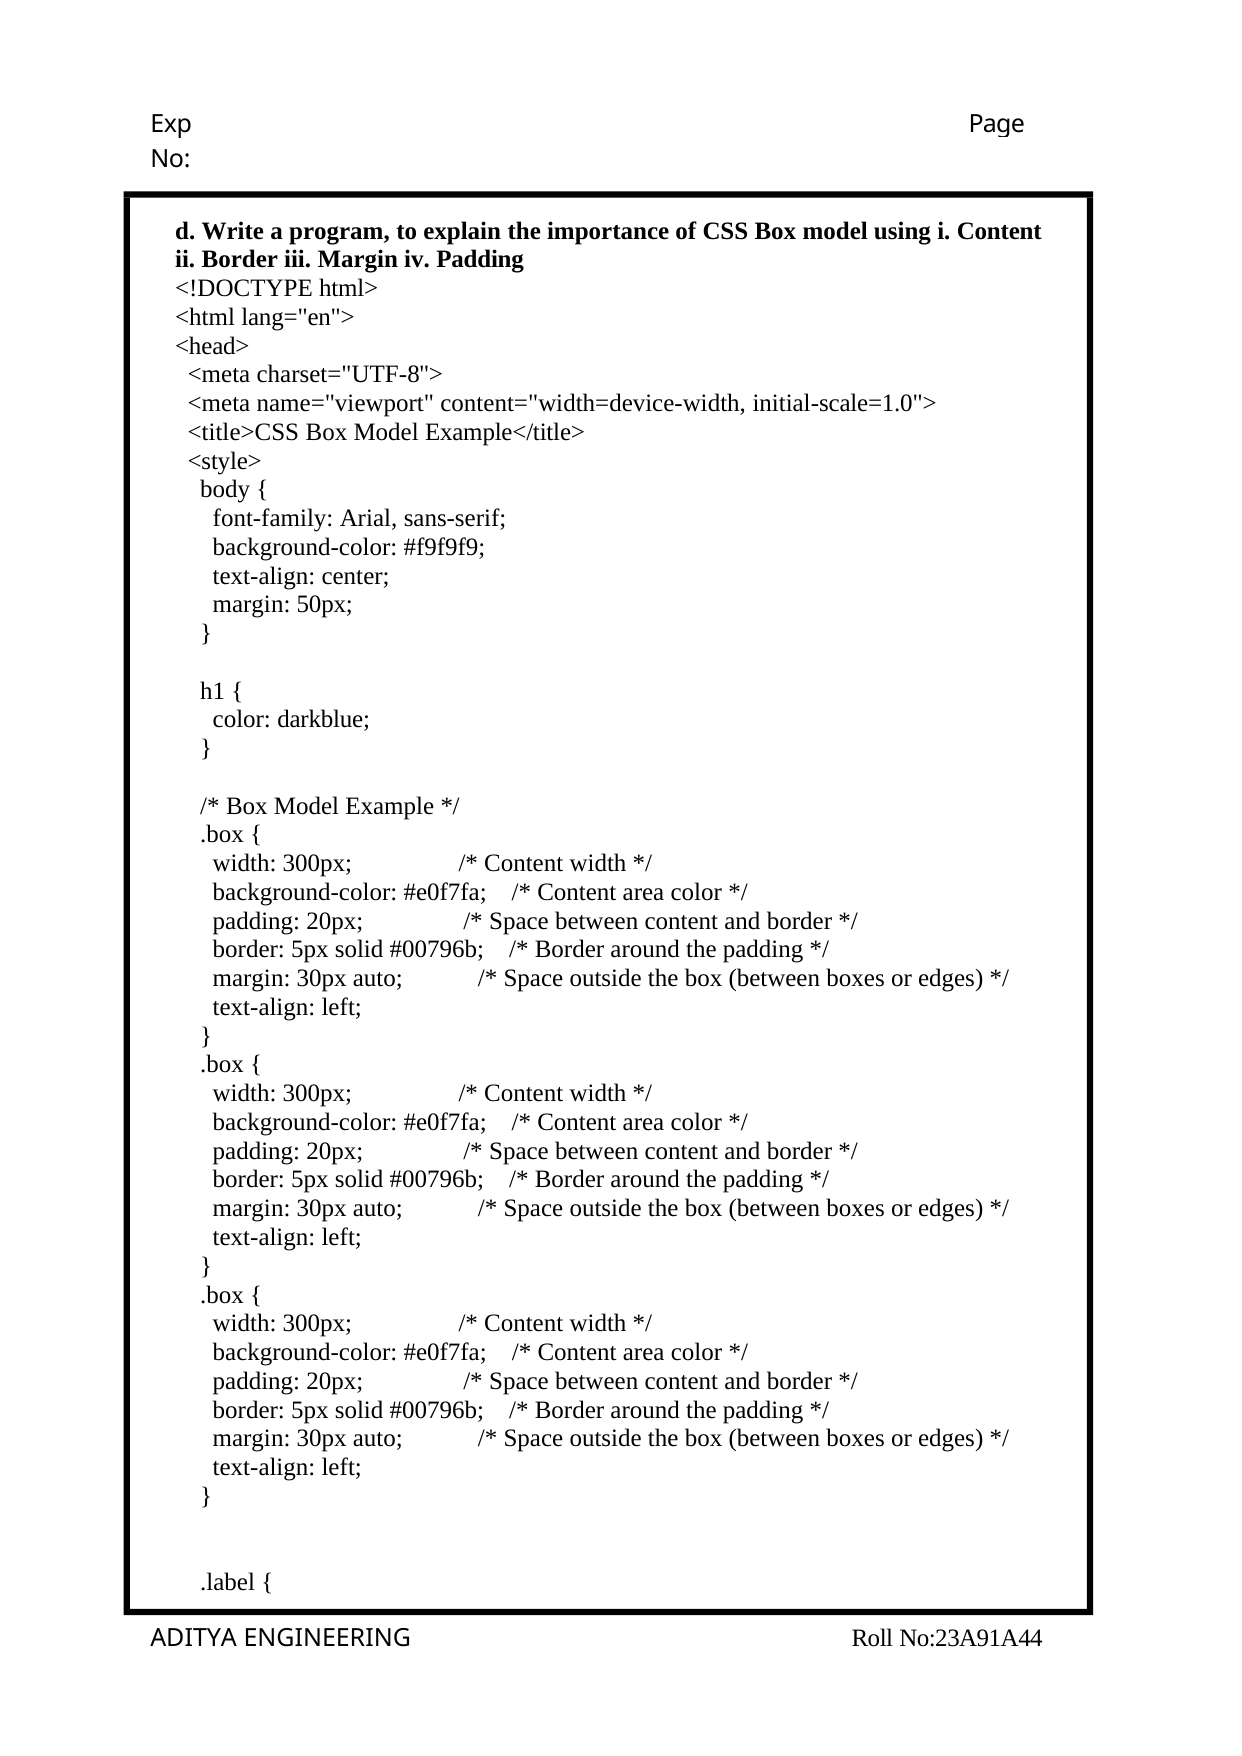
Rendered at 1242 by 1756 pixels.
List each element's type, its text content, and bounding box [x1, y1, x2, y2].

text ii. Border iii. Margin iv. Padding [175, 244, 1109, 273]
text width: 300px; /* Content width */ background-color: #e0f7fa; /* Content area color */ [212, 1078, 749, 1136]
text padding: 20px; /* Space between content and border */ border: 5px solid #00796b; /* Border around the padding */ [212, 906, 858, 963]
text .box { [200, 819, 1109, 848]
text .box { [200, 1049, 1109, 1078]
text <head> [175, 331, 1109, 359]
text margin: 30px auto; /* Space outside the box (between boxes or edges) */ text-align: left; [212, 1423, 1010, 1481]
text padding: 20px; /* Space between content and border */ border: 5px solid #00796b; /* Border around the padding */ [212, 1136, 858, 1193]
text } [200, 733, 1109, 762]
text width: 300px; /* Content width */ background-color: #e0f7fa; /* Content area color */ [212, 848, 749, 906]
text <html lang="en"> [175, 302, 1109, 331]
text .label { [200, 1567, 1109, 1596]
text color: darkblue; [212, 704, 1109, 733]
text } [200, 1251, 1109, 1280]
text <title>CSS Box Model Example</title> [187, 417, 1109, 446]
text h1 { [200, 676, 1109, 704]
text } [200, 1481, 1109, 1510]
text margin: 50px; [212, 589, 1109, 618]
text padding: 20px; /* Space between content and border */ border: 5px solid #00796b; /* Border around the padding */ [212, 1366, 858, 1423]
text <meta name="viewport" content="width=device-width, initial-scale=1.0"> [187, 388, 1109, 417]
text width: 300px; /* Content width */ background-color: #e0f7fa; /* Content area color */ [212, 1308, 749, 1366]
text <style> body { [187, 446, 297, 503]
text <meta charset="UTF-8"> [187, 359, 1109, 388]
text margin: 30px auto; /* Space outside the box (between boxes or edges) */ text-align: left; [212, 963, 1010, 1021]
text margin: 30px auto; /* Space outside the box (between boxes or edges) */ text-align: left; [212, 1193, 1010, 1251]
text } [200, 1021, 1109, 1049]
text .box { [200, 1280, 1109, 1308]
text } [200, 618, 1109, 647]
text /* Box Model Example */ [200, 791, 1109, 819]
text font-family: Arial, sans-serif; background-color: #f9f9f9; text-align: center; [212, 503, 507, 589]
text <!DOCTYPE html> [175, 273, 1109, 302]
subtitle d. Write a program, to explain the importance of CSS Box model using i. Content [175, 216, 1109, 244]
